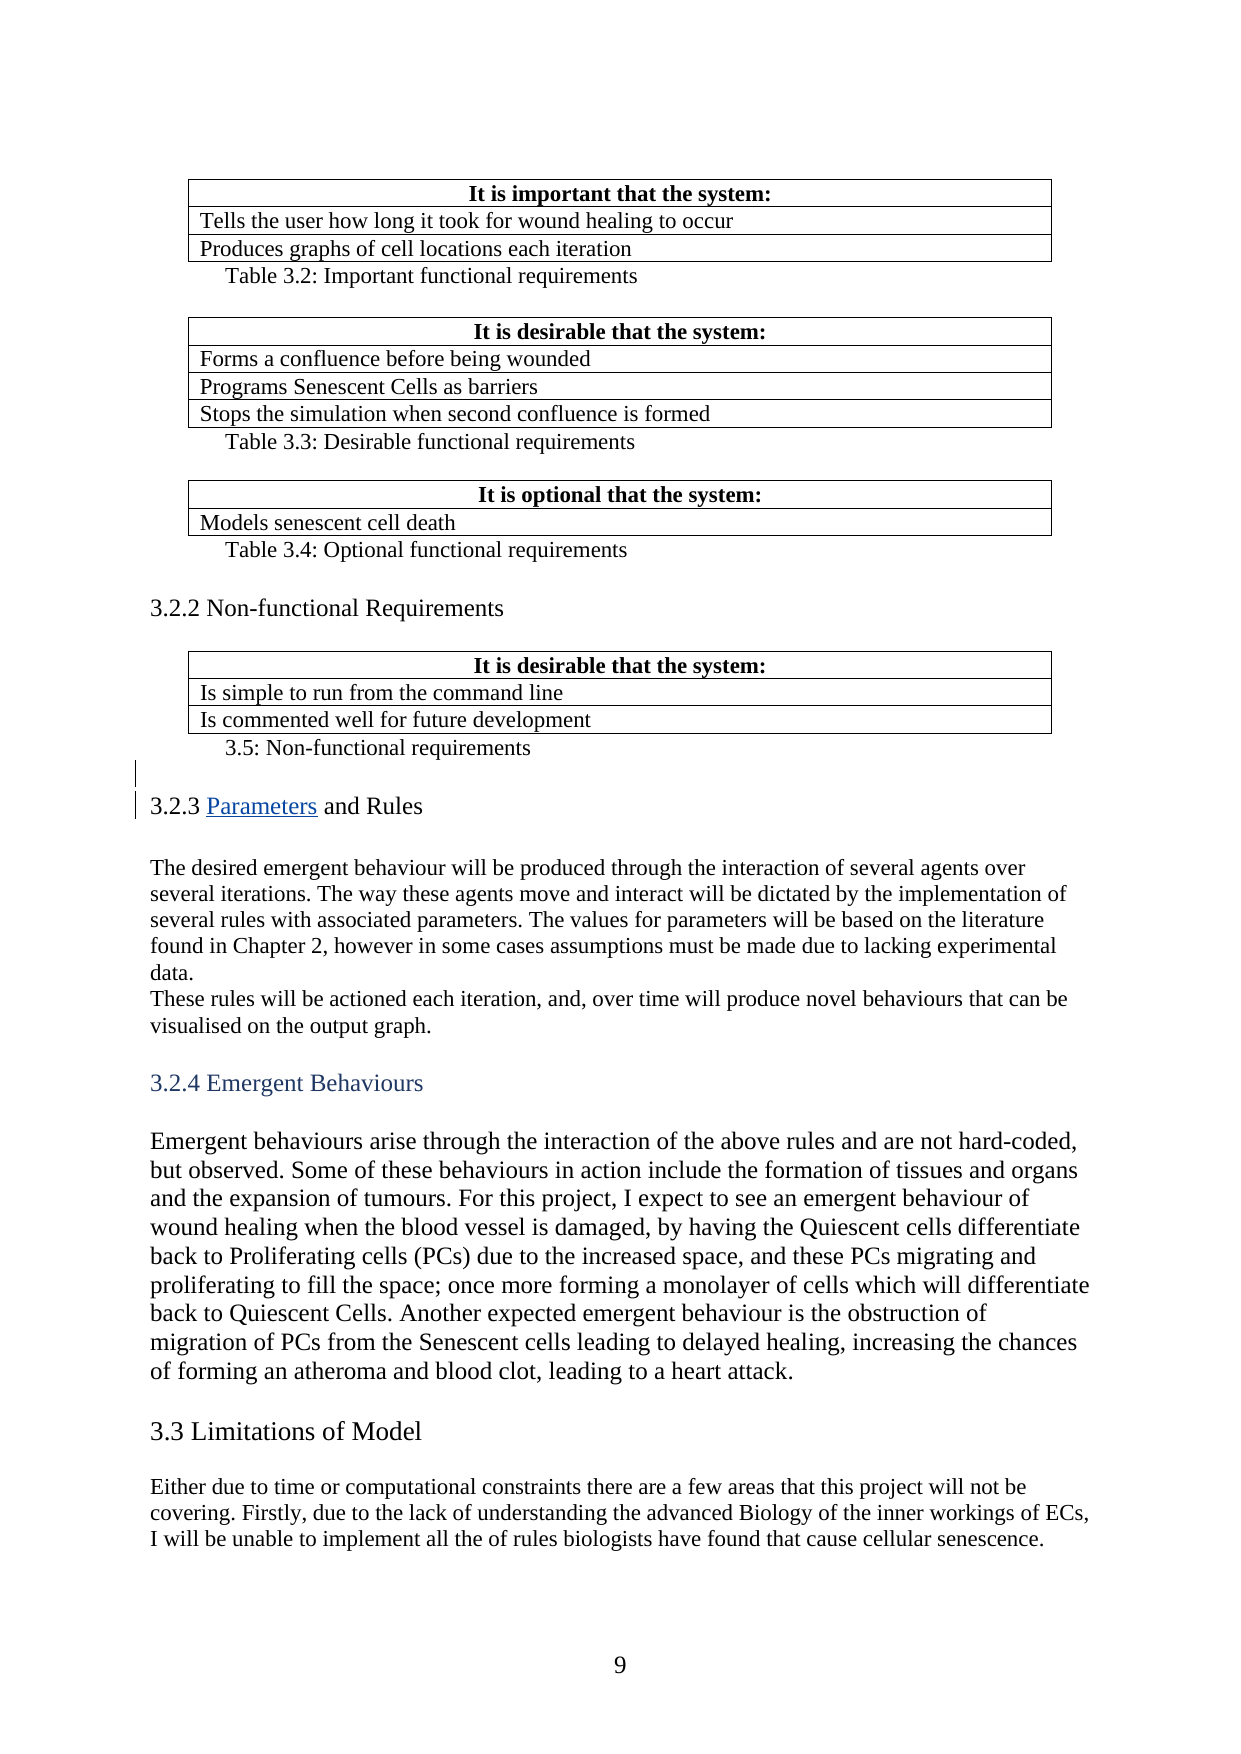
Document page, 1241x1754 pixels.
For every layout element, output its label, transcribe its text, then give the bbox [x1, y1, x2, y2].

text The desired emergent behaviour will be produced through the interaction of several agents over several iterations. The way these agents move and interact will be dictated by the implementation of several rules with associated parameters. The values for parameters will be based on the literature found in Chapter 2, however in some cases assumptions must be made due to lacking experimental data. [150, 853, 1090, 985]
text Table 3.4: Optional functional requirements [150, 536, 1090, 563]
text Either due to time or computational constraints there are a few areas that this project will not be covering. Firstly, due to the lack of understanding the advanced Biology of the inner workings of ECs, I will be unable to implement all the of rules biologists have found that cause cellular senescence. [150, 1473, 1090, 1552]
subtitle 3.2.3 and Rules [150, 791, 1090, 853]
text Table 3.3: Desirable functional requirements [225, 428, 1090, 454]
table_cell Tells the user how long it took for wound healing to occur [189, 207, 1051, 233]
text Table 3.2: Important functional requirements [225, 262, 1090, 288]
table_cell Programs Senescent Cells as barriers [189, 373, 1051, 399]
table_header It is desirable that the system: [189, 318, 1051, 344]
table_header It is important that the system: [189, 180, 1051, 206]
table_header It is optional that the system: [189, 481, 1051, 508]
table_cell Produces graphs of cell locations each iteration [189, 235, 1051, 261]
subtitle 3.2.4 Emergent Behaviours [150, 1068, 1090, 1097]
text Emergent behaviours arise through the interaction of the above rules and are not hard-coded, but observed. Some of these behaviours in action include the formation of tissues and organs and the expansion of tumours. For this project, I expect to see an emergent behaviour of wound healing when the blood vessel is damaged, by having the Quiescent cells differentiate back to Proliferating cells (PCs) due to the increased space, and these PCs migrating and proliferating to fill the space; once more forming a monolayer of cells which will differentiate back to Quiescent Cells. Another expected emergent behaviour is the obstruction of migration of PCs from the Senescent cells leading to delayed healing, increasing the chances of forming an atheroma and blood clot, leading to a heart attack. [150, 1126, 1090, 1385]
table_cell Is commented well for future development [189, 706, 1051, 733]
text These rules will be actioned each iteration, and, over time will produce novel behaviours that can be visualised on the output graph. [150, 985, 1090, 1038]
table_header It is desirable that the system: [189, 652, 1051, 678]
text 3.5: Non-functional requirements [150, 734, 1090, 760]
table_cell Forms a confluence before being wounded [189, 346, 1051, 372]
table_cell Models senescent cell death [189, 509, 1051, 535]
subtitle 3.3 Limitations of Model [150, 1415, 1090, 1446]
table_cell Is simple to run from the command line [189, 679, 1051, 705]
subtitle 3.2.2 Non-functional Requirements [150, 593, 1090, 622]
table_cell Stops the simulation when second confluence is formed [189, 400, 1051, 427]
